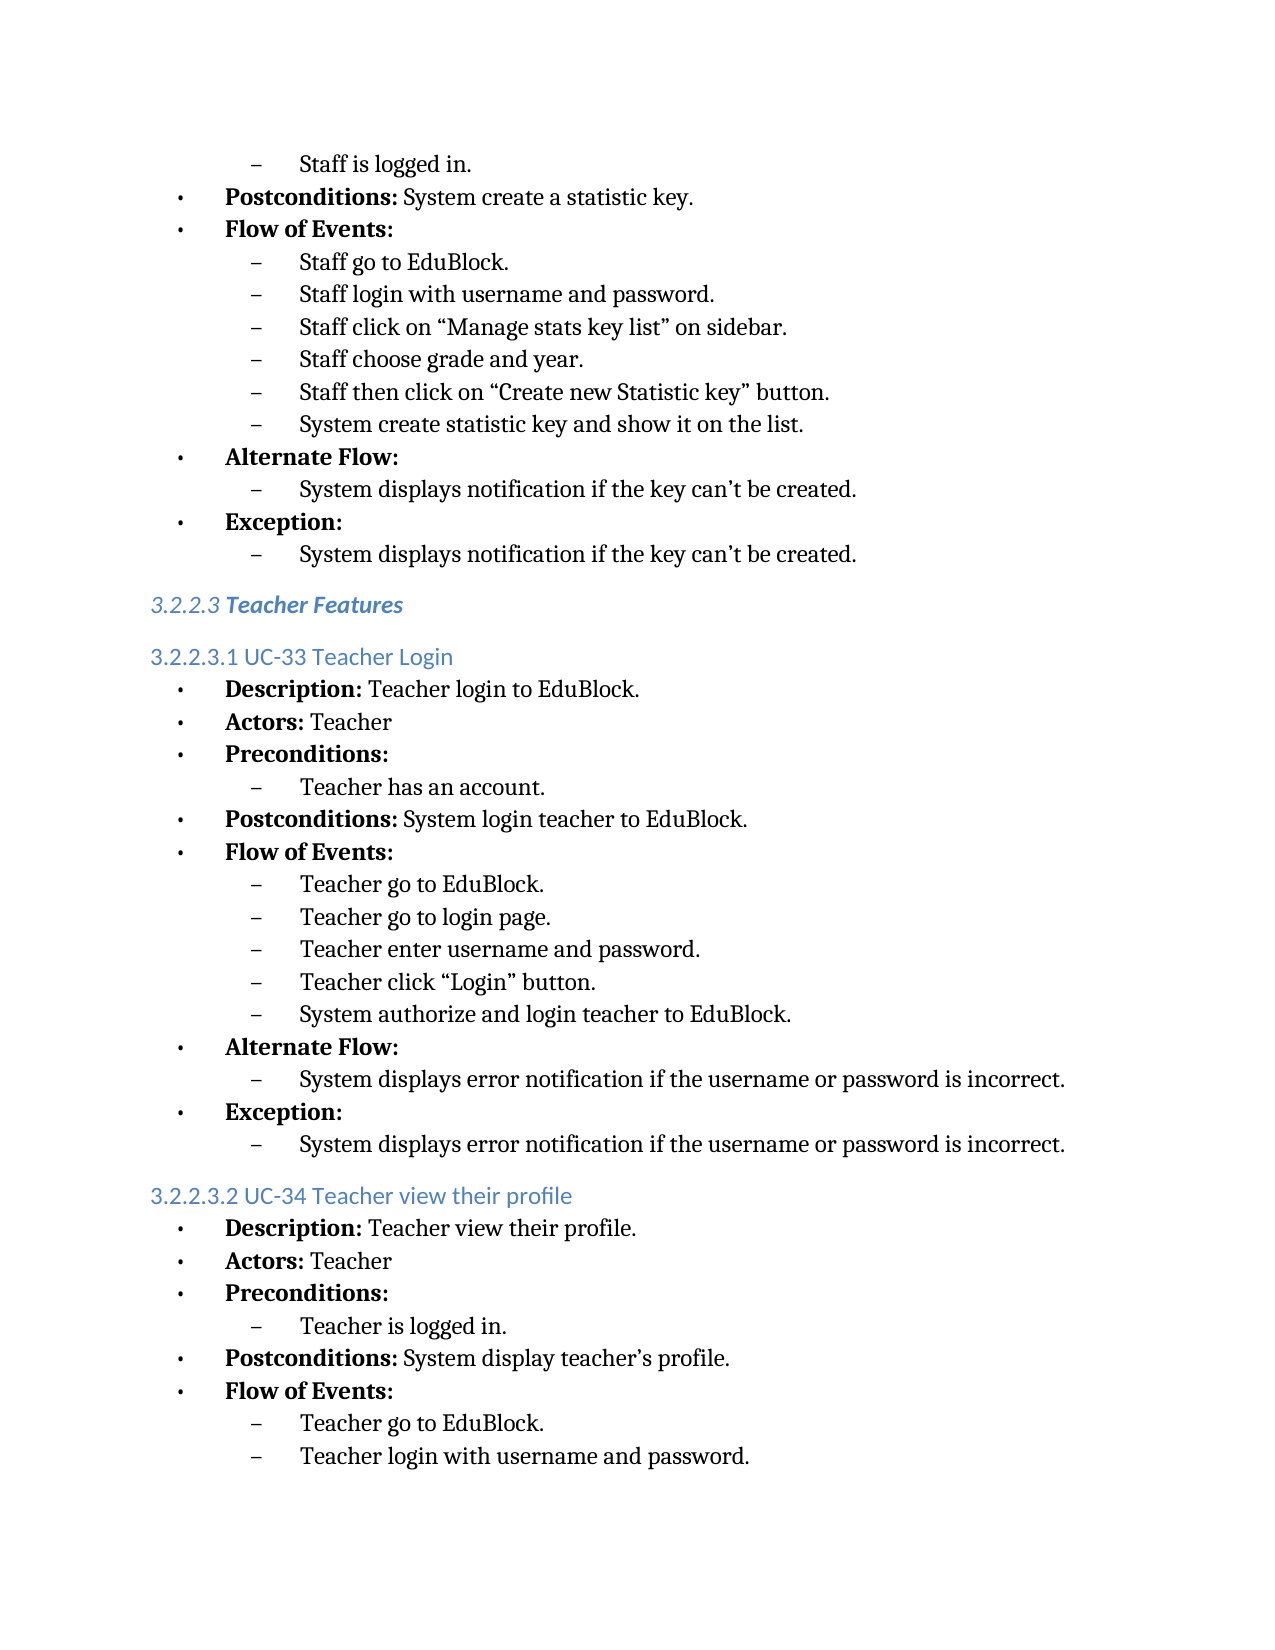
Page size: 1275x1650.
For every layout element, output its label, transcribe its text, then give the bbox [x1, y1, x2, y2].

list Teacher enter username and password. [250, 935, 1125, 964]
list Staff login with username and password. [250, 280, 1125, 309]
list Flow of Events: [175, 215, 1125, 244]
list Exception: [175, 507, 1125, 536]
list Exception: [175, 1098, 1125, 1126]
list Staff click on “Manage stats key list” on sidebar. [250, 312, 1125, 341]
list Preconditions: [175, 1279, 1125, 1308]
list Teacher click “Login” button. [250, 968, 1125, 996]
list Teacher go to EduBlock. [250, 1409, 1125, 1438]
list Preconditions: [175, 740, 1125, 769]
list System displays error notification if the username or password is incorrect. [250, 1130, 1125, 1159]
list Teacher login with username and password. [250, 1442, 1125, 1470]
list System authorize and login teacher to EduBlock. [250, 1000, 1125, 1029]
list Alternate Flow: [175, 1033, 1125, 1061]
list System displays notification if the key can’t be created. [250, 475, 1125, 504]
list Staff choose grade and year. [250, 345, 1125, 374]
subtitle 3.2.2.3 Teacher Features [150, 589, 1125, 620]
list System create statistic key and show it on the list. [250, 410, 1125, 439]
list Postconditions: System display teacher’s profile. [175, 1344, 1125, 1373]
list Actors: Teacher [175, 708, 1125, 736]
list Postconditions: System create a statistic key. [175, 182, 1125, 211]
list Teacher has an account. [250, 773, 1125, 801]
list Teacher go to EduBlock. [250, 870, 1125, 899]
list System displays error notification if the username or password is incorrect. [250, 1065, 1125, 1094]
list Postconditions: System login teacher to EduBlock. [175, 805, 1125, 834]
list Description: Teacher view their profile. [175, 1214, 1125, 1243]
list Teacher is logged in. [250, 1312, 1125, 1340]
list Staff go to EduBlock. [250, 247, 1125, 276]
list Flow of Events: [175, 838, 1125, 866]
subtitle 3.2.2.3.2 UC-34 Teacher view their profile [150, 1180, 1125, 1210]
list Flow of Events: [175, 1377, 1125, 1405]
subtitle 3.2.2.3.1 UC-33 Teacher Login [150, 641, 1125, 671]
list System displays notification if the key can’t be created. [250, 540, 1125, 569]
list Teacher go to login page. [250, 903, 1125, 931]
list Staff is logged in. [250, 150, 1125, 179]
list Staff then click on “Create new Statistic key” button. [250, 377, 1125, 406]
list Actors: Teacher [175, 1247, 1125, 1275]
list Alternate Flow: [175, 442, 1125, 471]
list Description: Teacher login to EduBlock. [175, 675, 1125, 704]
